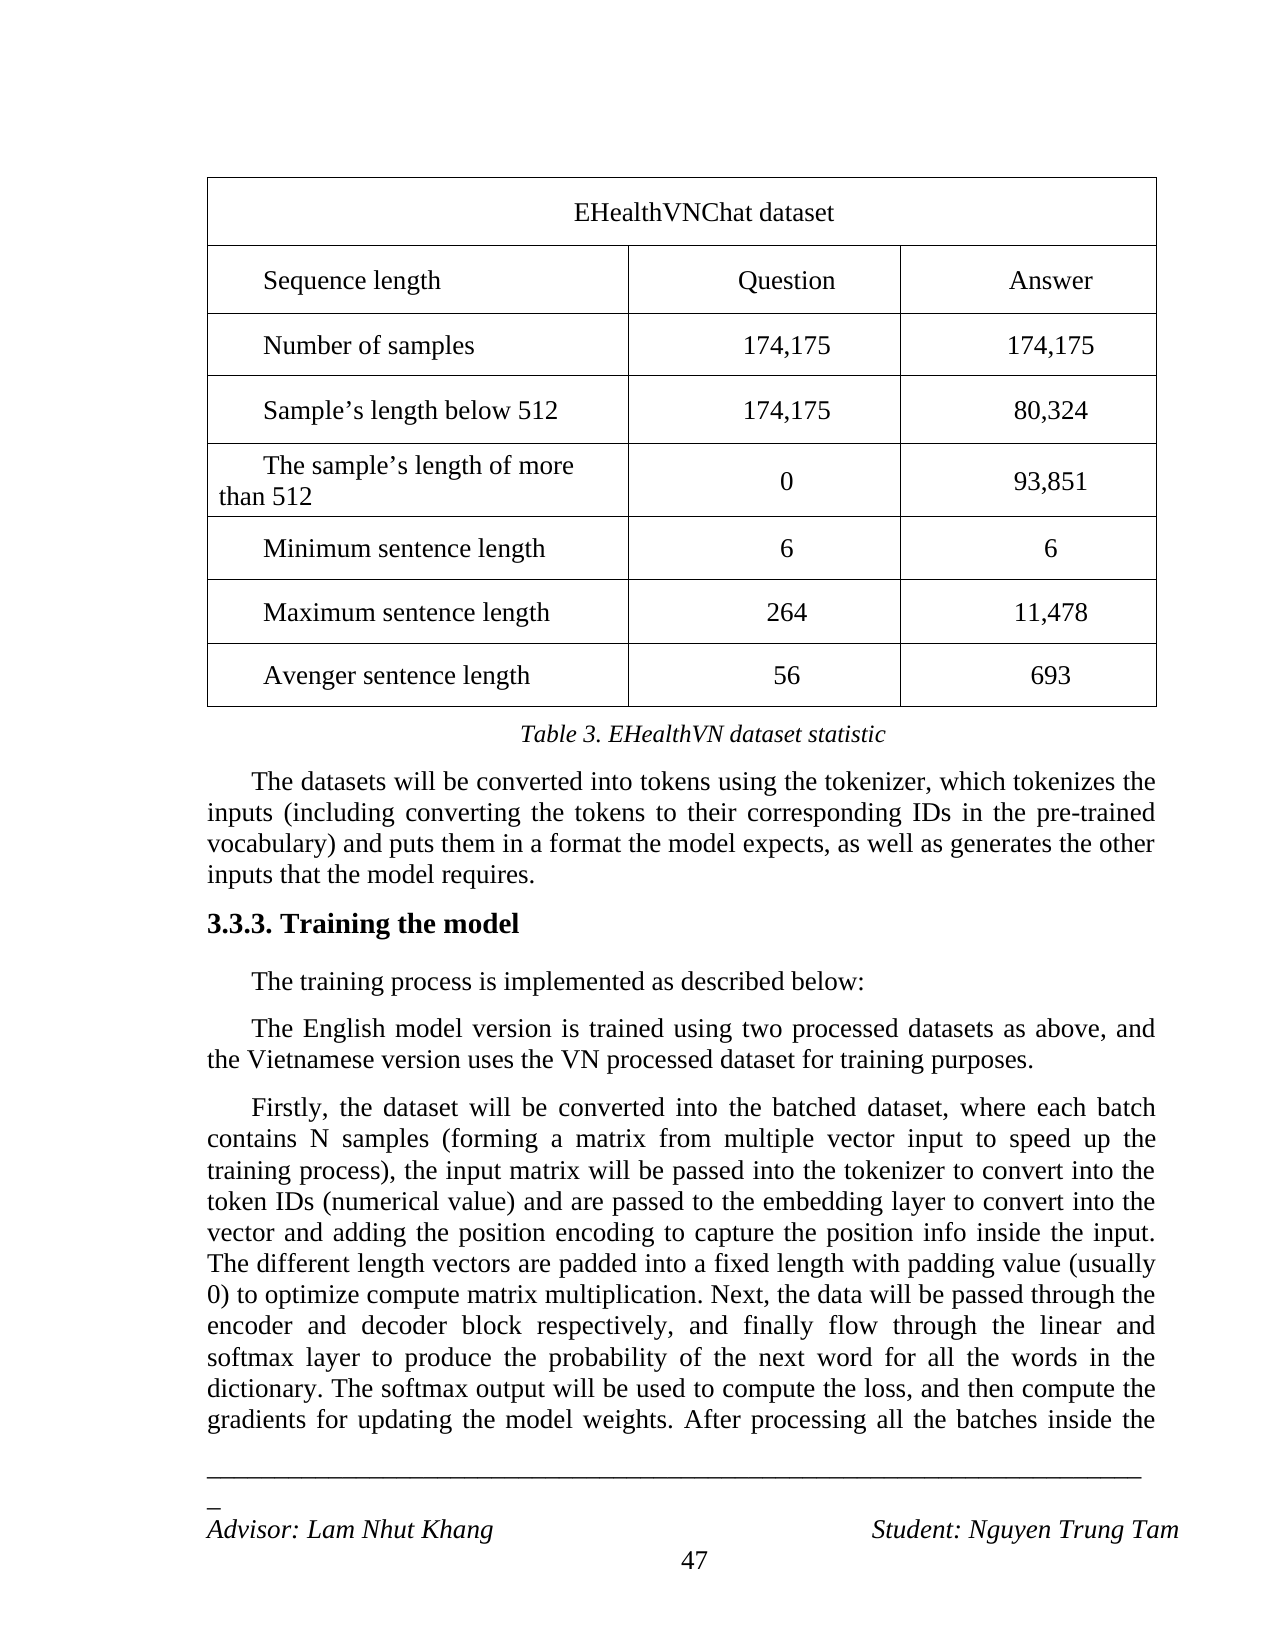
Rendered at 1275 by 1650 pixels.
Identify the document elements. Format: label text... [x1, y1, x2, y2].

table_cell Question [629, 246, 900, 313]
table_cell 174,175 [629, 376, 900, 443]
table_header EHealthVNChat dataset [208, 178, 1156, 245]
table_cell 0 [629, 444, 900, 516]
table_cell Sequence length [208, 246, 628, 313]
table_cell Answer [901, 246, 1156, 313]
table_cell 264 [629, 580, 900, 643]
table_cell Minimum sentence length [208, 517, 628, 579]
table_cell Number of samples [208, 314, 628, 375]
table_cell Avenger sentence length [208, 644, 628, 706]
table_cell Maximum sentence length [208, 580, 628, 643]
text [207, 1091, 1157, 1434]
table_cell 174,175 [901, 314, 1156, 375]
text The training process is implemented as described below: [207, 965, 1157, 996]
table_cell 93,851 [901, 444, 1156, 516]
text Table 3. EHealthVN dataset statistic [207, 719, 1157, 748]
text The datasets will be converted into tokens using the tokenizer, which tokenizes the inputs (including converting the tokens to their corresponding IDs in the pre-trained vocabulary) and puts them in a format the model expects, as well as generates the other inputs that the model requires. [207, 765, 1157, 889]
table_cell Sample’s length below 512 [208, 376, 628, 443]
table_cell 11,478 [901, 580, 1156, 643]
table_cell 6 [901, 517, 1156, 579]
table_cell 6 [629, 517, 900, 579]
table_cell 56 [629, 644, 900, 706]
text The English model version is trained using two processed datasets as above, and the Vietnamese version uses the VN processed dataset for training purposes. [207, 1012, 1157, 1075]
table_cell 80,324 [901, 376, 1156, 443]
subtitle Training the model [207, 906, 1157, 940]
table_cell 693 [901, 644, 1156, 706]
table_cell The sample’s length of more than 512 [208, 444, 628, 516]
table_cell 174,175 [629, 314, 900, 375]
